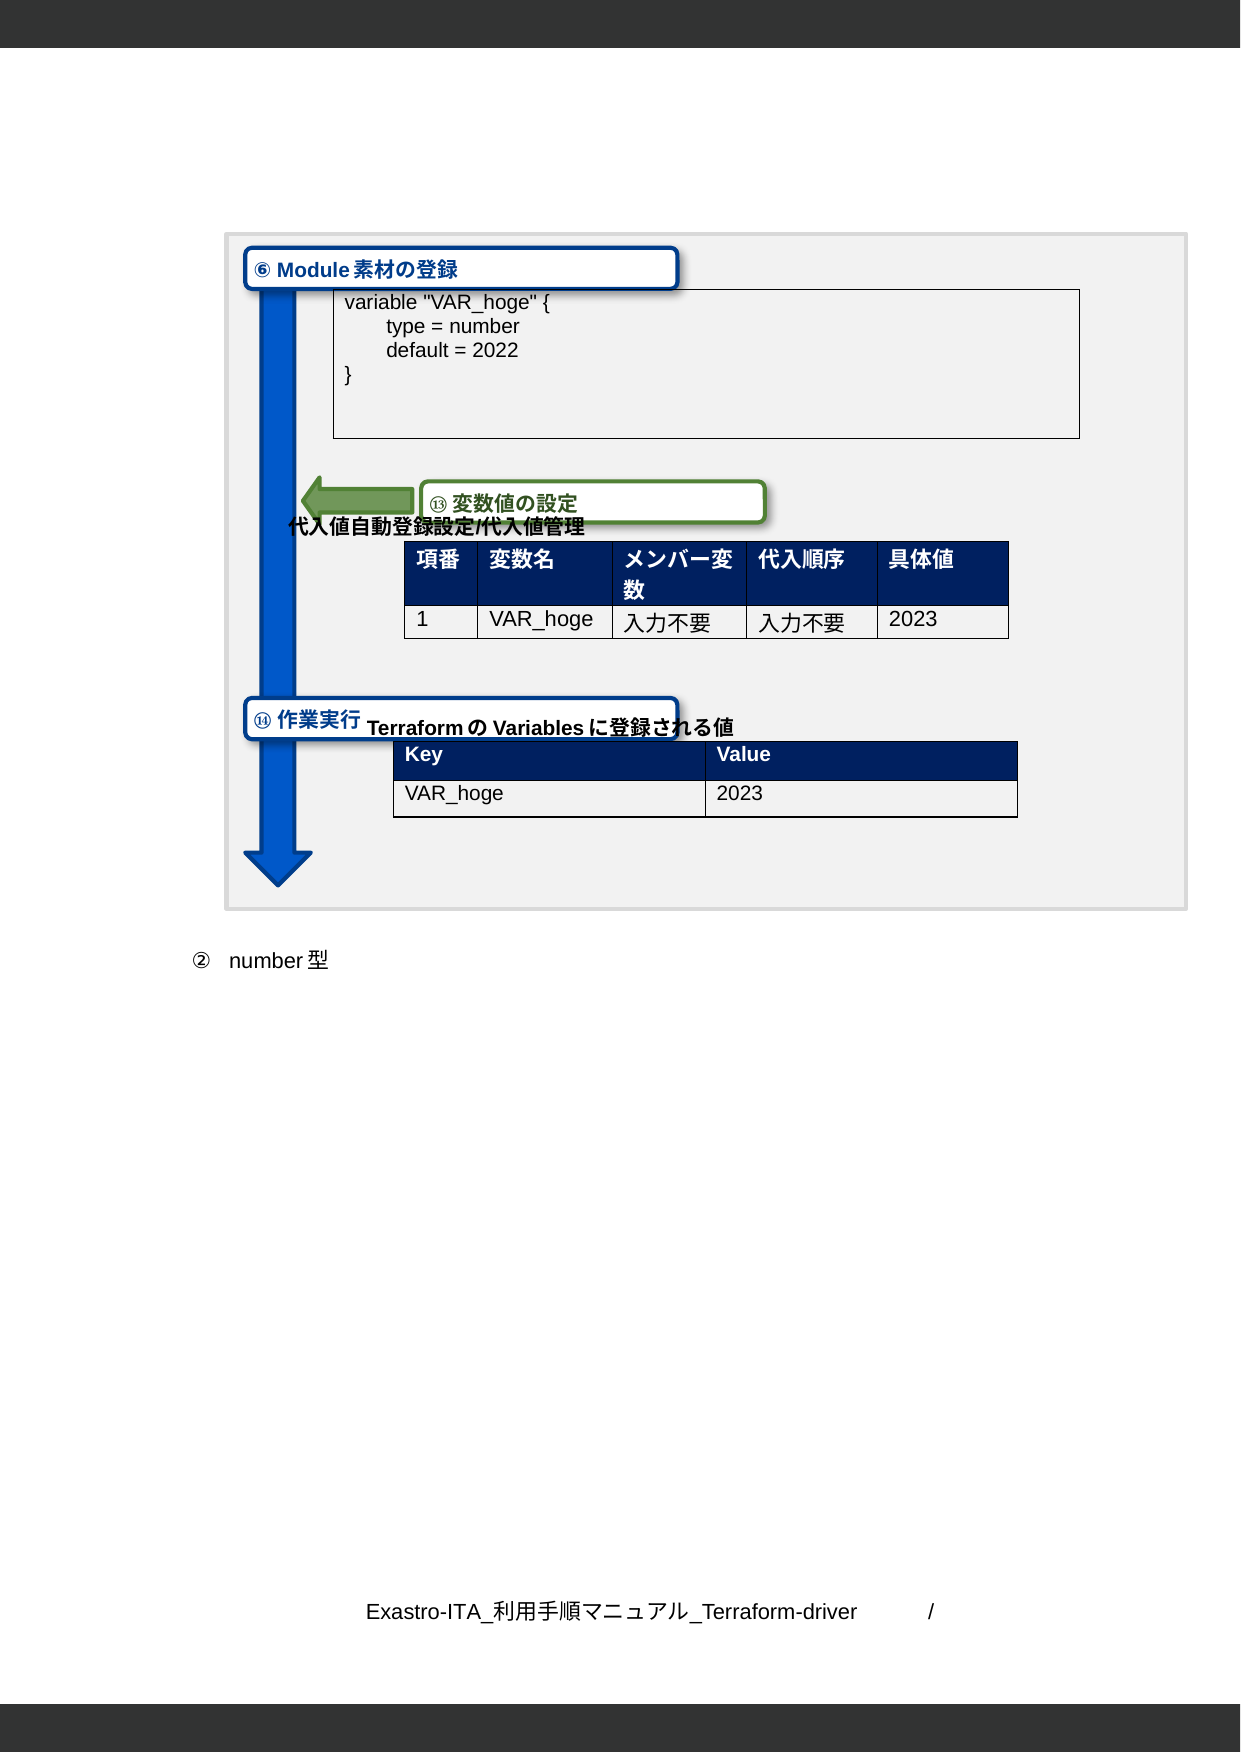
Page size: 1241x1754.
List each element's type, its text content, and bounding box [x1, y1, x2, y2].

list number型 [191, 185, 1152, 989]
picture [0, 1704, 1241, 1752]
picture [0, 0, 1241, 48]
